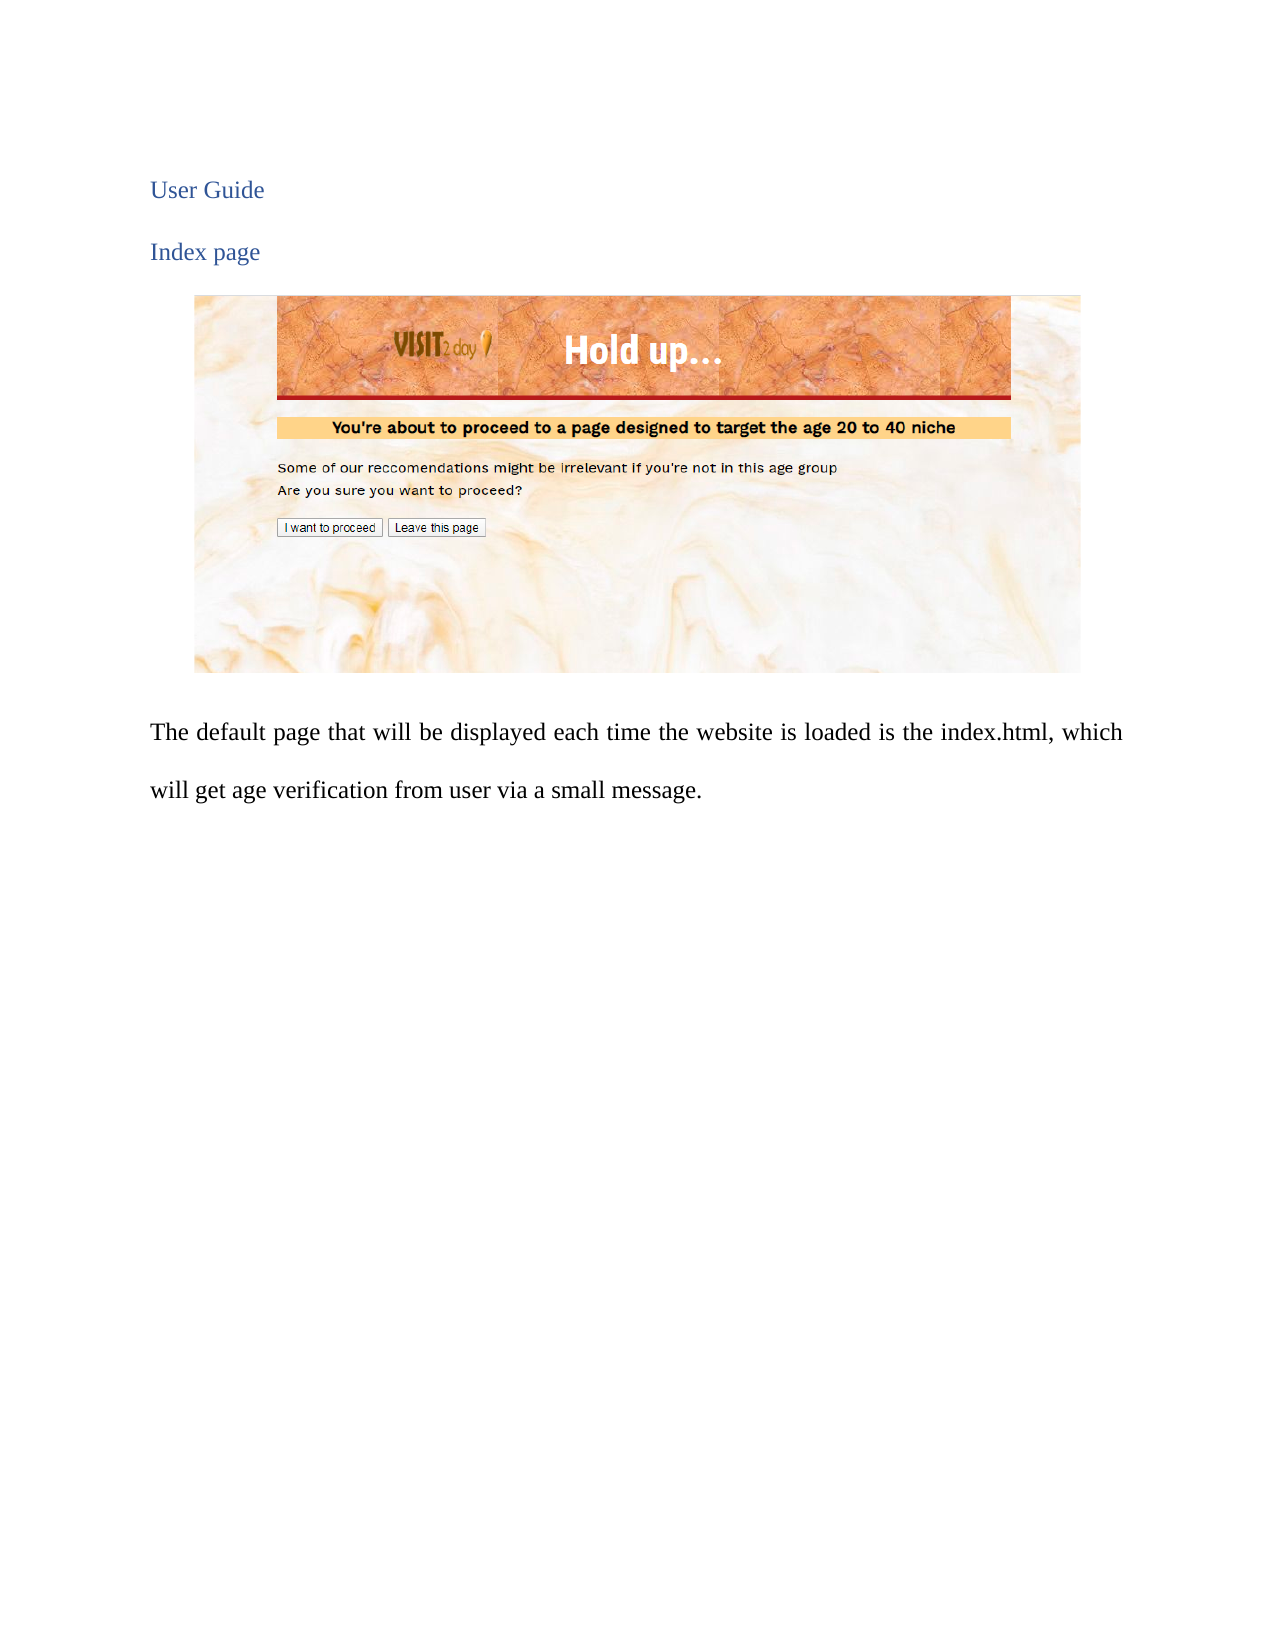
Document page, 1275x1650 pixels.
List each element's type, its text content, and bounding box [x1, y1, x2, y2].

subtitle User Guide [150, 175, 1125, 204]
subtitle Index page [150, 237, 1125, 265]
text The default page that will be displayed each time the website is loaded is the index.html, which will get age verification from user via a small message. [150, 746, 1125, 803]
